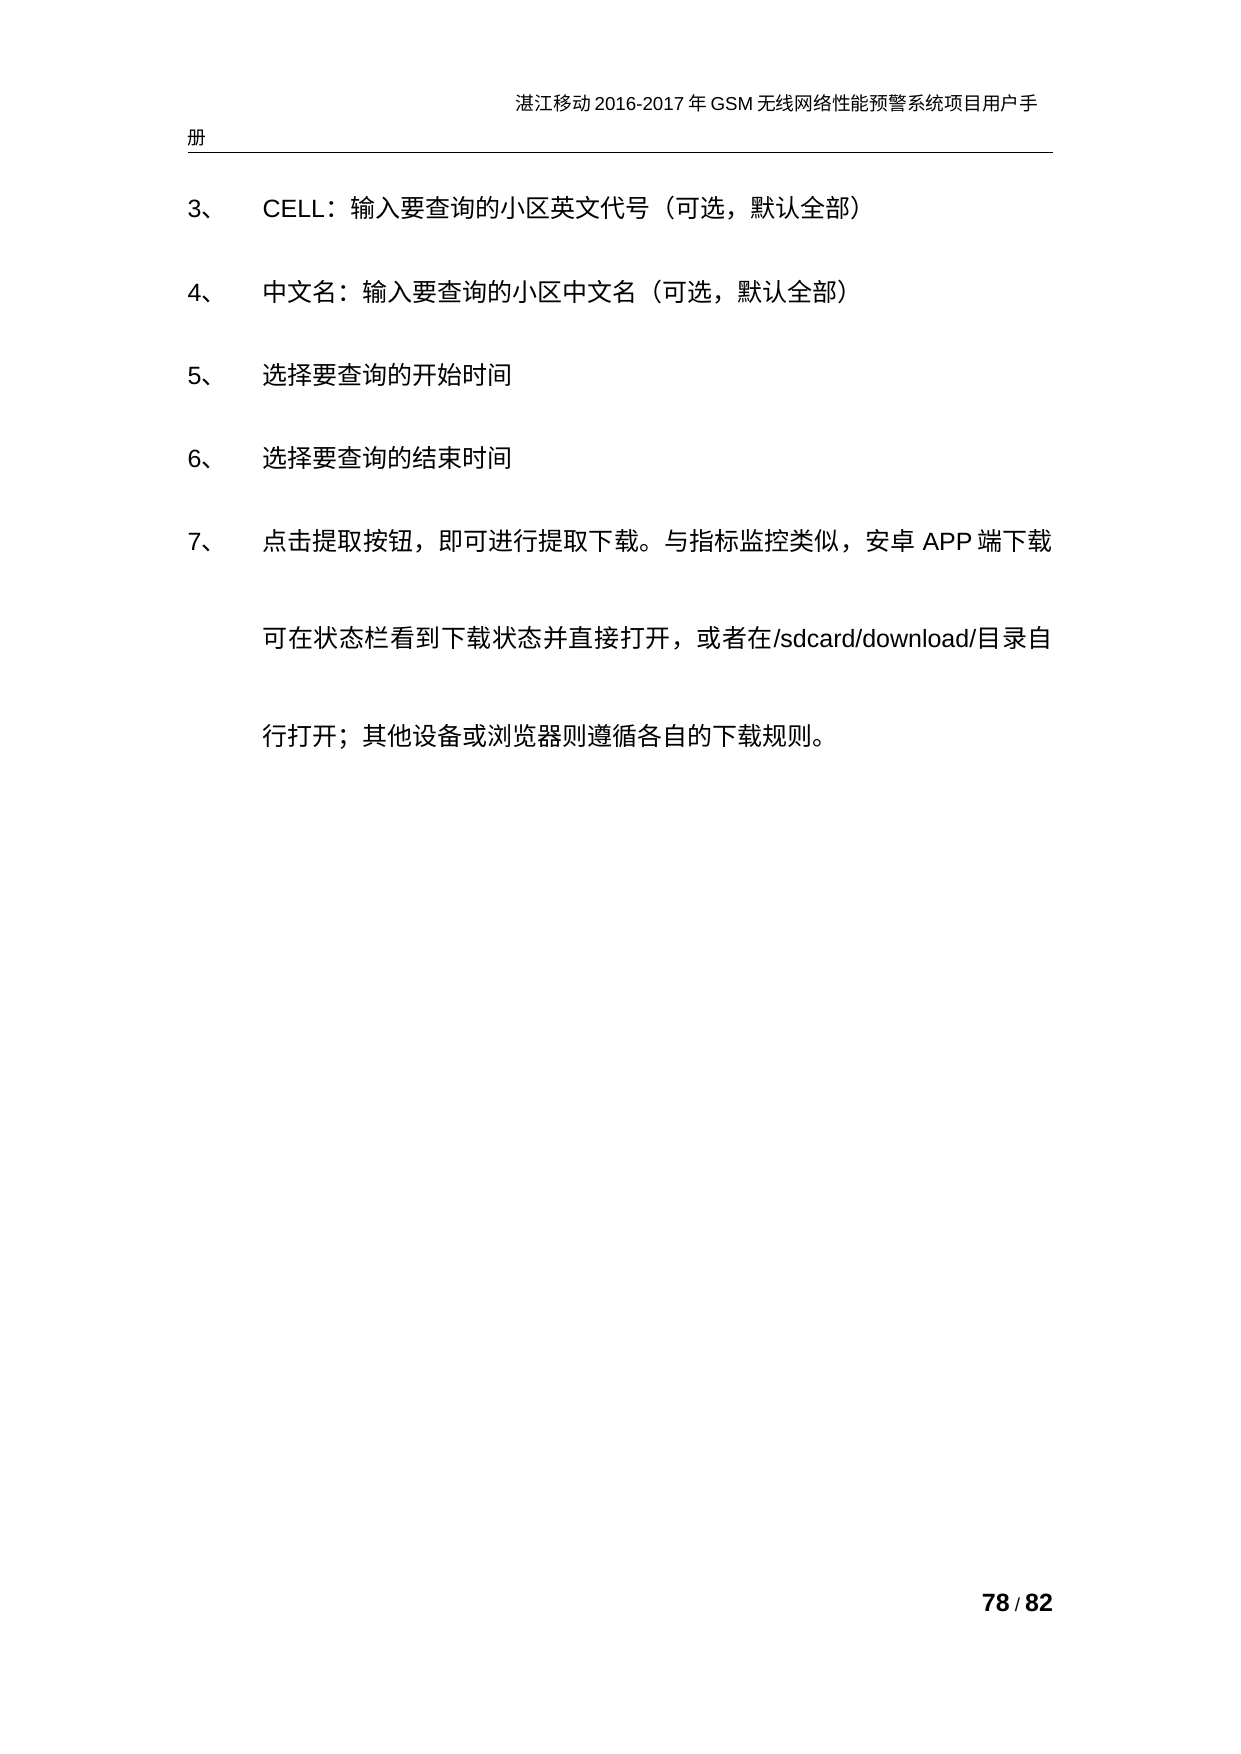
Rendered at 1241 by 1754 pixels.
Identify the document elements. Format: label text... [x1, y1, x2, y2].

list CELL：输入要查询的小区英文代号（可选，默认全部） [187, 174, 1053, 239]
list 中文名：输入要查询的小区中文名（可选，默认全部） [187, 258, 1053, 323]
list 点击提取按钮，即可进行提取下载。与指标监控类似，安卓APP端下载可在状态栏看到下载状态并直接打开，或者在/sdcard/download/目录自行打开；其他设备或浏览器则遵循各自的下载规则。 [187, 507, 1053, 767]
list 选择要查询的开始时间 [187, 341, 1053, 406]
list 选择要查询的结束时间 [187, 424, 1053, 489]
